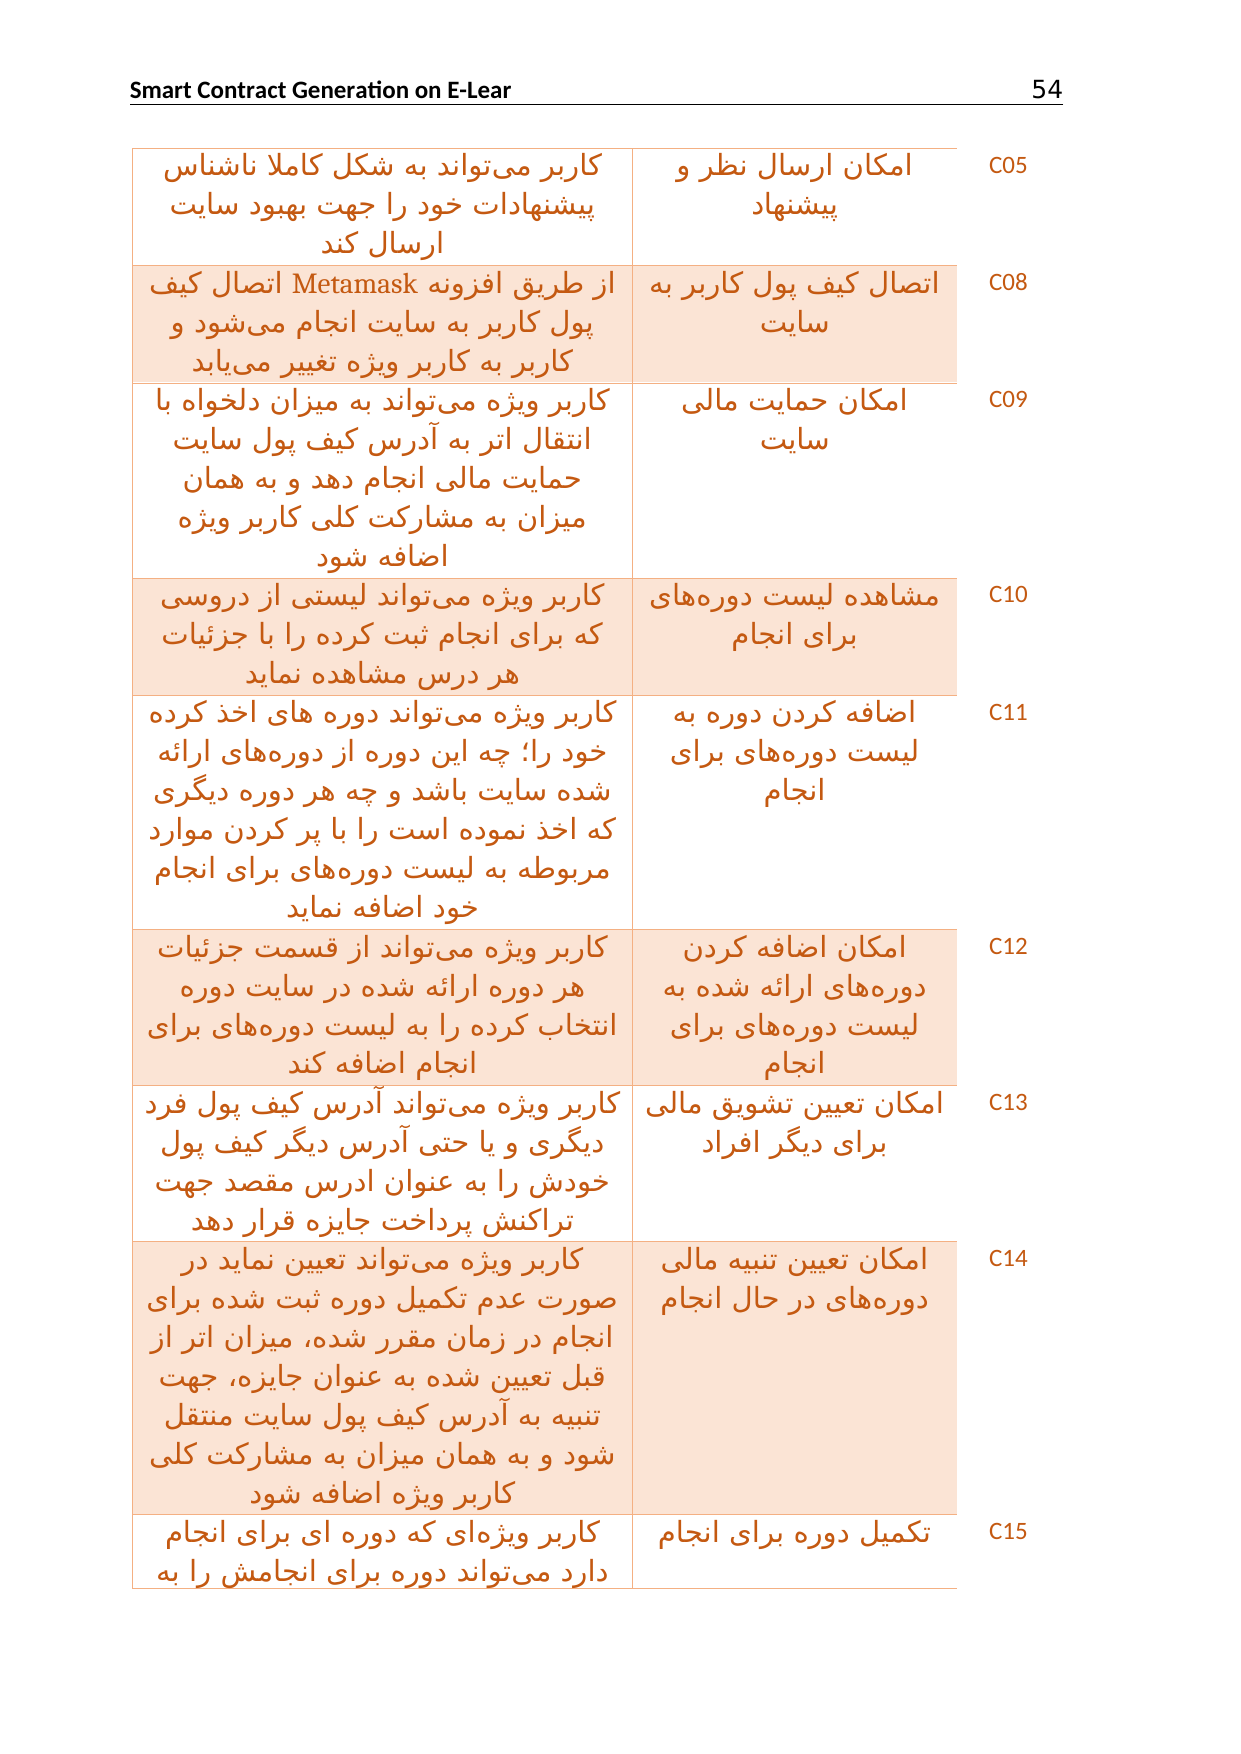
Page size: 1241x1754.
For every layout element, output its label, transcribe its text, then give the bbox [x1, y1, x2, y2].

table_cell کاربر ویژه می‌تواند دوره های اخذ کرده خود را؛ چه این دوره از دوره‌های ارائه شده سایت باشد و چه هر دوره دیگری که اخذ نموده است را با پر کردن موارد مربوطه به لیست دوره‌های برای انجام خود اضافه نماید [133, 696, 632, 929]
table_cell امکان ارسال نظر و پیشنهاد [633, 149, 957, 265]
table_cell اضافه کردن دوره‌ به لیست دوره‌های برای انجام [633, 696, 957, 929]
table_cell کاربر ویژه‌ می‌تواند از قسمت جزئیات هر دوره ارائه شده در سایت دوره انتخاب کرده را به لیست دوره‌های برای انجام اضافه کند [133, 930, 632, 1085]
table_cell امکان تعیین تنبیه مالی دوره‌های در حال انجام [633, 1242, 957, 1514]
table_cell تکمیل دوره برای انجام [633, 1515, 957, 1588]
table_cell C08 [957, 265, 1060, 382]
table_cell امکان اضافه کردن دوره‌های ارائه شده به لیست دوره‌های برای انجام [633, 930, 957, 1085]
table_cell کاربر می‌تواند به شکل کاملا ناشناس پیشنهادات خود را جهت بهبود سایت ارسال کند [133, 149, 632, 265]
table_cell کاربر ویژه می‌تواند به میزان دلخواه با انتقال اتر به آدرس کیف پول سایت حمایت مالی انجام دهد و به همان میزان به مشارکت کلی کاربر ویژه اضافه شود [133, 384, 632, 578]
table_cell C10 [957, 578, 1060, 695]
table_cell اتصال کیف پول کاربر به سایت [633, 266, 957, 382]
table_cell از طریق افزونه Metamask اتصال کیف پول کاربر به سایت انجام می‌شود و کاربر به کاربر ویژه تغییر می‌یابد [133, 266, 632, 382]
table_cell C05 [957, 148, 1060, 265]
table_cell مشاهده لیست دوره‌های برای انجام [633, 579, 957, 695]
table_cell C15 [957, 1514, 1060, 1588]
table_cell C13 [957, 1085, 1060, 1241]
table_cell C12 [957, 929, 1060, 1085]
table_cell C09 [957, 383, 1060, 578]
table_cell کاربر ویژه می‌تواند لیستی از دروسی که برای انجام ثبت کرده را با جزئیات هر درس مشاهده نماید [133, 579, 632, 695]
table_cell امکان تعیین تشویق مالی برای دیگر افراد [633, 1086, 957, 1241]
table_cell C11 [957, 695, 1060, 929]
table_cell کاربر ویژه می‌تواند آدرس کیف پول فرد دیگری و یا حتی آدرس دیگر کیف پول خودش را به عنوان ادرس مقصد جهت تراکنش پرداخت جایزه قرار دهد [133, 1086, 632, 1241]
table_cell امکان حمایت مالی سایت [633, 384, 957, 578]
table_cell کاربر ویژه‌ای که دوره ای برای انجام دارد می‌تواند دوره برای انجامش را به حالت تکمیل شده تغییر دهد [133, 1515, 632, 1588]
table_cell C14 [957, 1241, 1060, 1514]
table_cell کاربر ویژه‌ می‌تواند تعیین نماید در صورت عدم تکمیل دوره ثبت شده برای انجام در زمان مقرر شده، میزان اتر از قبل تعیین شده به عنوان جایزه، جهت تنبیه به آدرس کیف پول سایت منتقل شود و به همان میزان به مشارکت کلی کاربر ویژه اضافه شود [133, 1242, 632, 1514]
